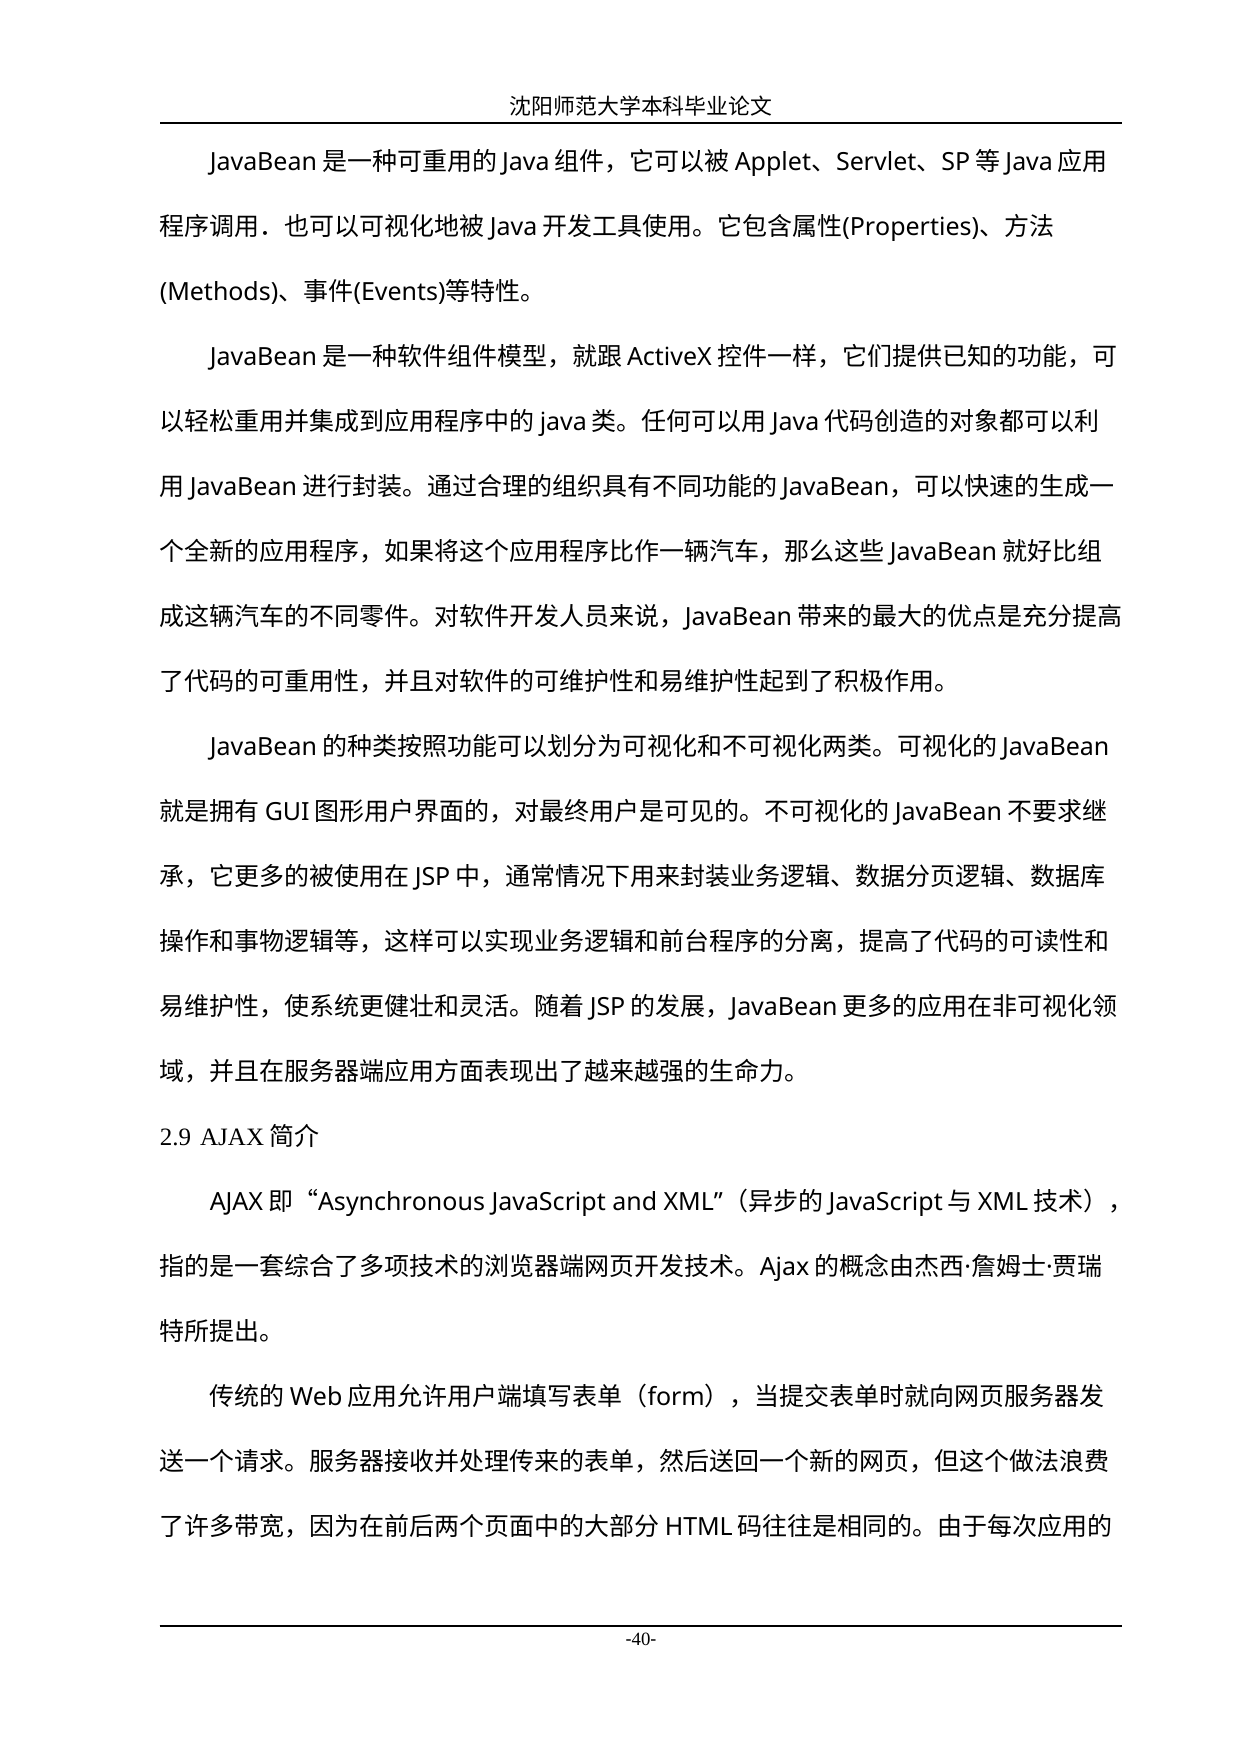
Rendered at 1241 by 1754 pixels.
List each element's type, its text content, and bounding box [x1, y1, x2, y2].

text JavaBean的种类按照功能可以划分为可视化和不可视化两类。可视化的JavaBean就是拥有GUI图形用户界面的，对最终用户是可见的。不可视化的JavaBean不要求继承，它更多的被使用在JSP中，通常情况下用来封装业务逻辑、数据分页逻辑、数据库操作和事物逻辑等，这样可以实现业务逻辑和前台程序的分离，提高了代码的可读性和易维护性，使系统更健壮和灵活。随着JSP的发展，JavaBean更多的应用在非可视化领域，并且在服务器端应用方面表现出了越来越强的生命力。 [159, 712, 1122, 1102]
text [159, 1362, 1122, 1557]
subtitle 2.9 AJAX简介 [159, 1102, 1122, 1167]
text AJAX即“Asynchronous JavaScript and XML”（异步的JavaScript与XML技术），指的是一套综合了多项技术的浏览器端网页开发技术。Ajax的概念由杰西·詹姆士·贾瑞特所提出。 [159, 1167, 1122, 1362]
text JavaBean是一种可重用的Java组件，它可以被Applet、Servlet、SP等Java应用程序调用．也可以可视化地被Java开发工具使用。它包含属性(Properties)、方法(Methods)、事件(Events)等特性。 [159, 127, 1122, 322]
text JavaBean是一种软件组件模型，就跟ActiveX控件一样，它们提供已知的功能，可以轻松重用并集成到应用程序中的java类。任何可以用Java代码创造的对象都可以利用JavaBean进行封装。通过合理的组织具有不同功能的JavaBean，可以快速的生成一个全新的应用程序，如果将这个应用程序比作一辆汽车，那么这些JavaBean就好比组成这辆汽车的不同零件。对软件开发人员来说，JavaBean带来的最大的优点是充分提高了代码的可重用性，并且对软件的可维护性和易维护性起到了积极作用。 [159, 322, 1122, 712]
